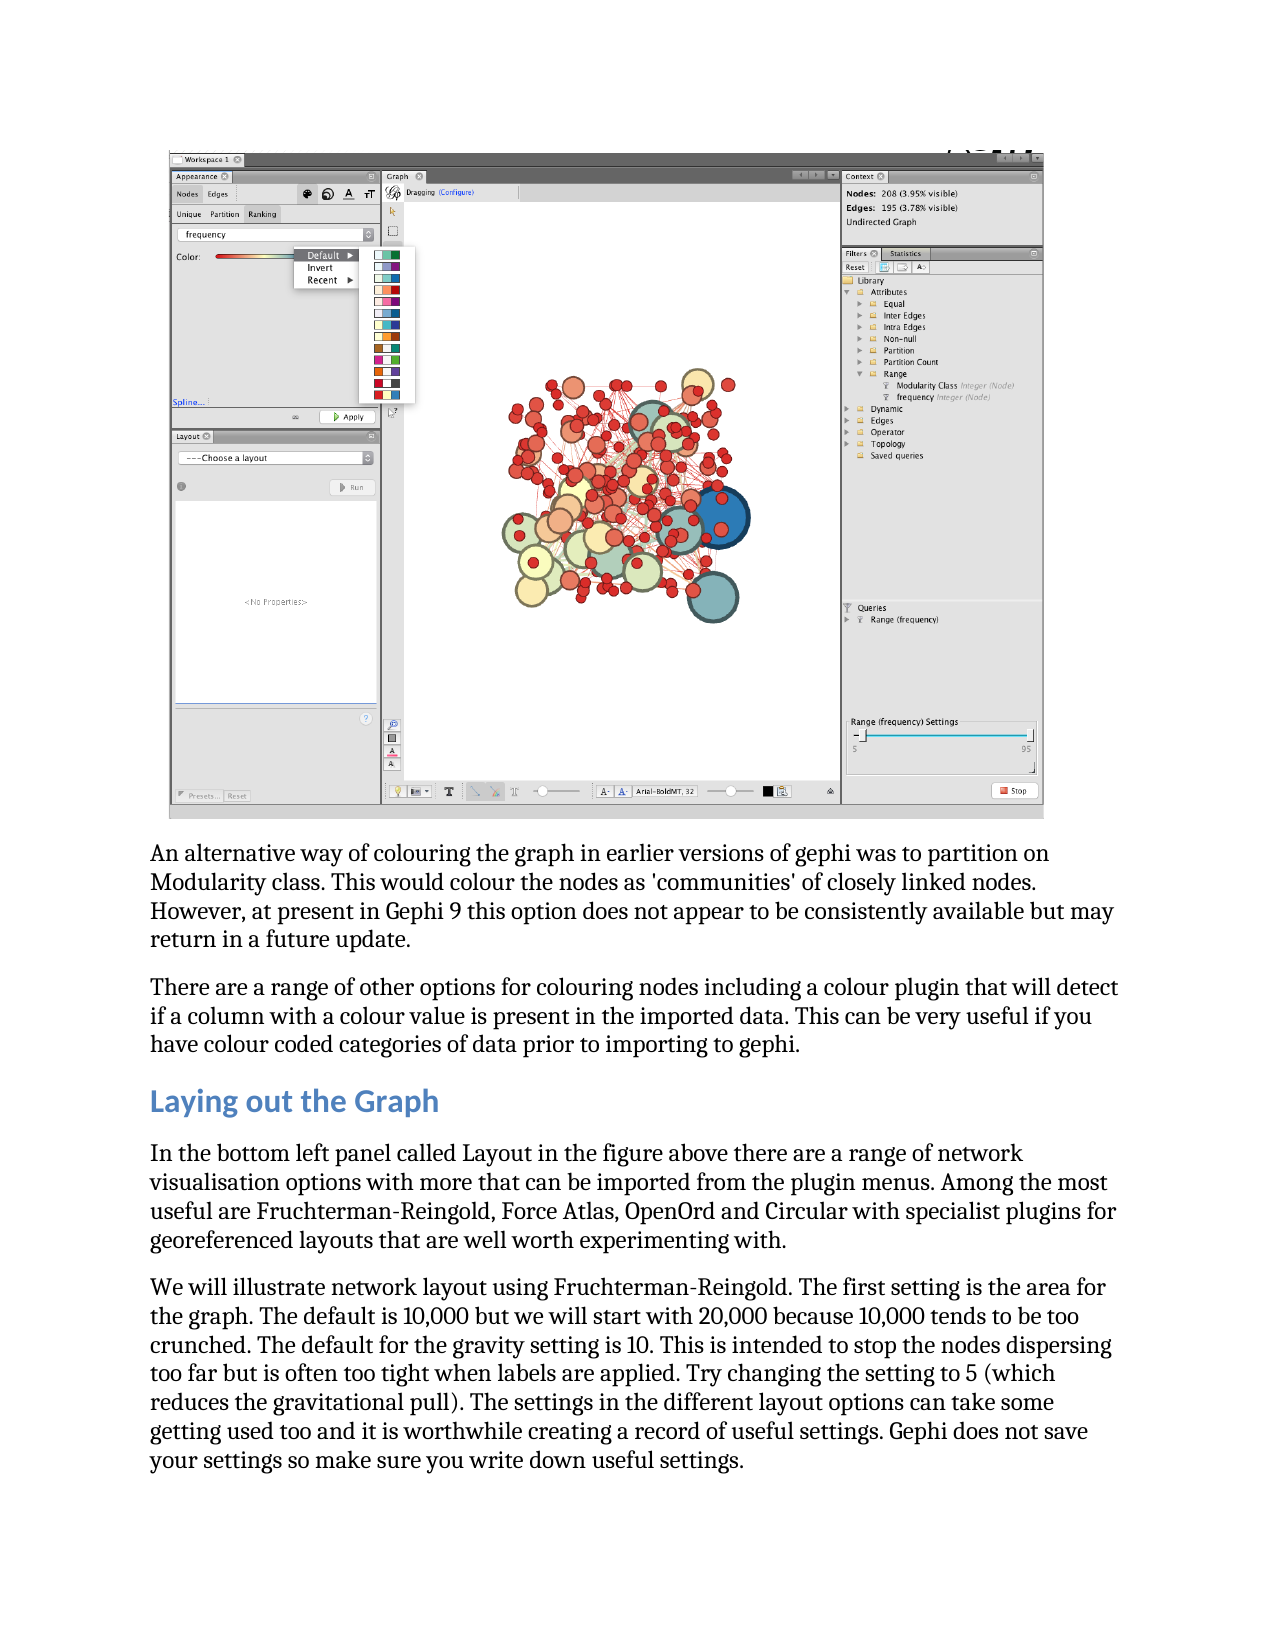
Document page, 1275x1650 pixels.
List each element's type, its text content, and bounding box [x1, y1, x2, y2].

text We will illustrate network layout using Fruchterman-Reingold. The first setting is the area for the graph. The default is 10,000 but we will start with 20,000 because 10,000 tends to be too crunched. The default for the gravity setting is 10. This is intended to stop the nodes dispersing too far but is often too tight when labels are applied. Try changing the setting to 5 (which reduces the gravitational pull). The settings in the different layout options can take some getting used too and it is worthwhile creating a record of useful settings. Gephi does not save your settings so make sure you write down useful settings. [150, 1273, 1125, 1474]
text In the bottom left panel called Layout in the figure above there are a range of network visualisation options with more that can be imported from the plugin menus. Among the most useful are Fruchterman-Reingold, Force Atlas, OpenOrd and Circular with specialist plugins for georeferenced layouts that are well worth experimenting with. [150, 1139, 1125, 1254]
text An alternative way of colouring the graph in earlier versions of gephi was to partition on Modularity class. This would colour the nodes as 'communities' of closely linked nodes. However, at present in Gephi 9 this option does not appear to be consistently available but may return in a future update. [150, 839, 1125, 954]
picture [168, 150, 1044, 819]
text There are a range of other options for colouring nodes including a colour plugin that will detect if a column with a colour value is present in the imported data. This can be very useful if you have colour coded categories of data prior to importing to gephi. [150, 973, 1125, 1059]
subtitle Laying out the Graph [150, 1080, 1125, 1121]
